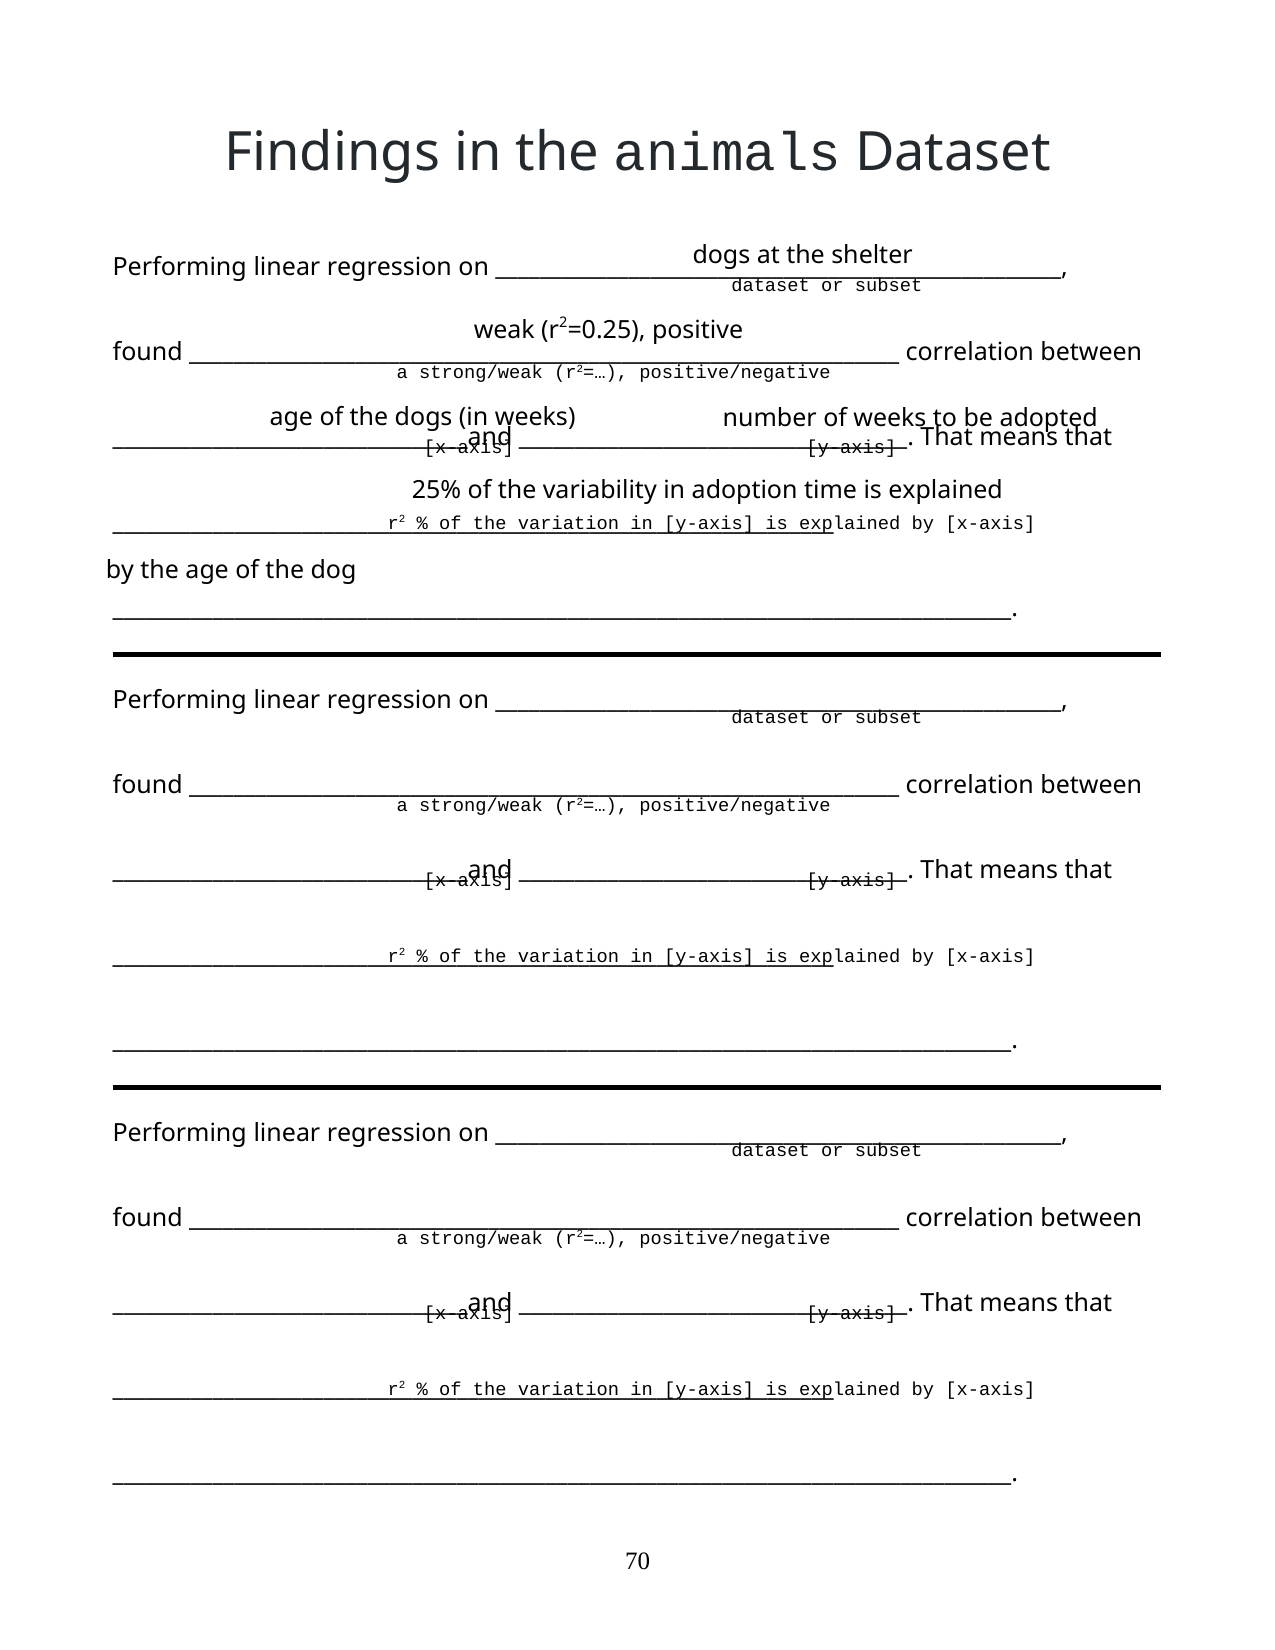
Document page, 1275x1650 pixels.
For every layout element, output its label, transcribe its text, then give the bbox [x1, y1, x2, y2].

table_header Performing linear regression on ___________________________________________________, found ________________________________________________________________ correlation between ________________________________and ___________________________________. That means that _________________________________________________________________ _________________________________________________________________________________. [113, 224, 1161, 652]
subtitle Findings in the animals Dataset [112, 112, 1162, 187]
table_cell Performing linear regression on ___________________________________________________, found ________________________________________________________________ correlation between ________________________________and ___________________________________. That means that _________________________________________________________________ _________________________________________________________________________________. [113, 657, 1161, 1085]
table_cell Performing linear regression on ___________________________________________________, found ________________________________________________________________ correlation between ________________________________and ___________________________________. That means that _________________________________________________________________ _________________________________________________________________________________. [113, 1090, 1161, 1517]
